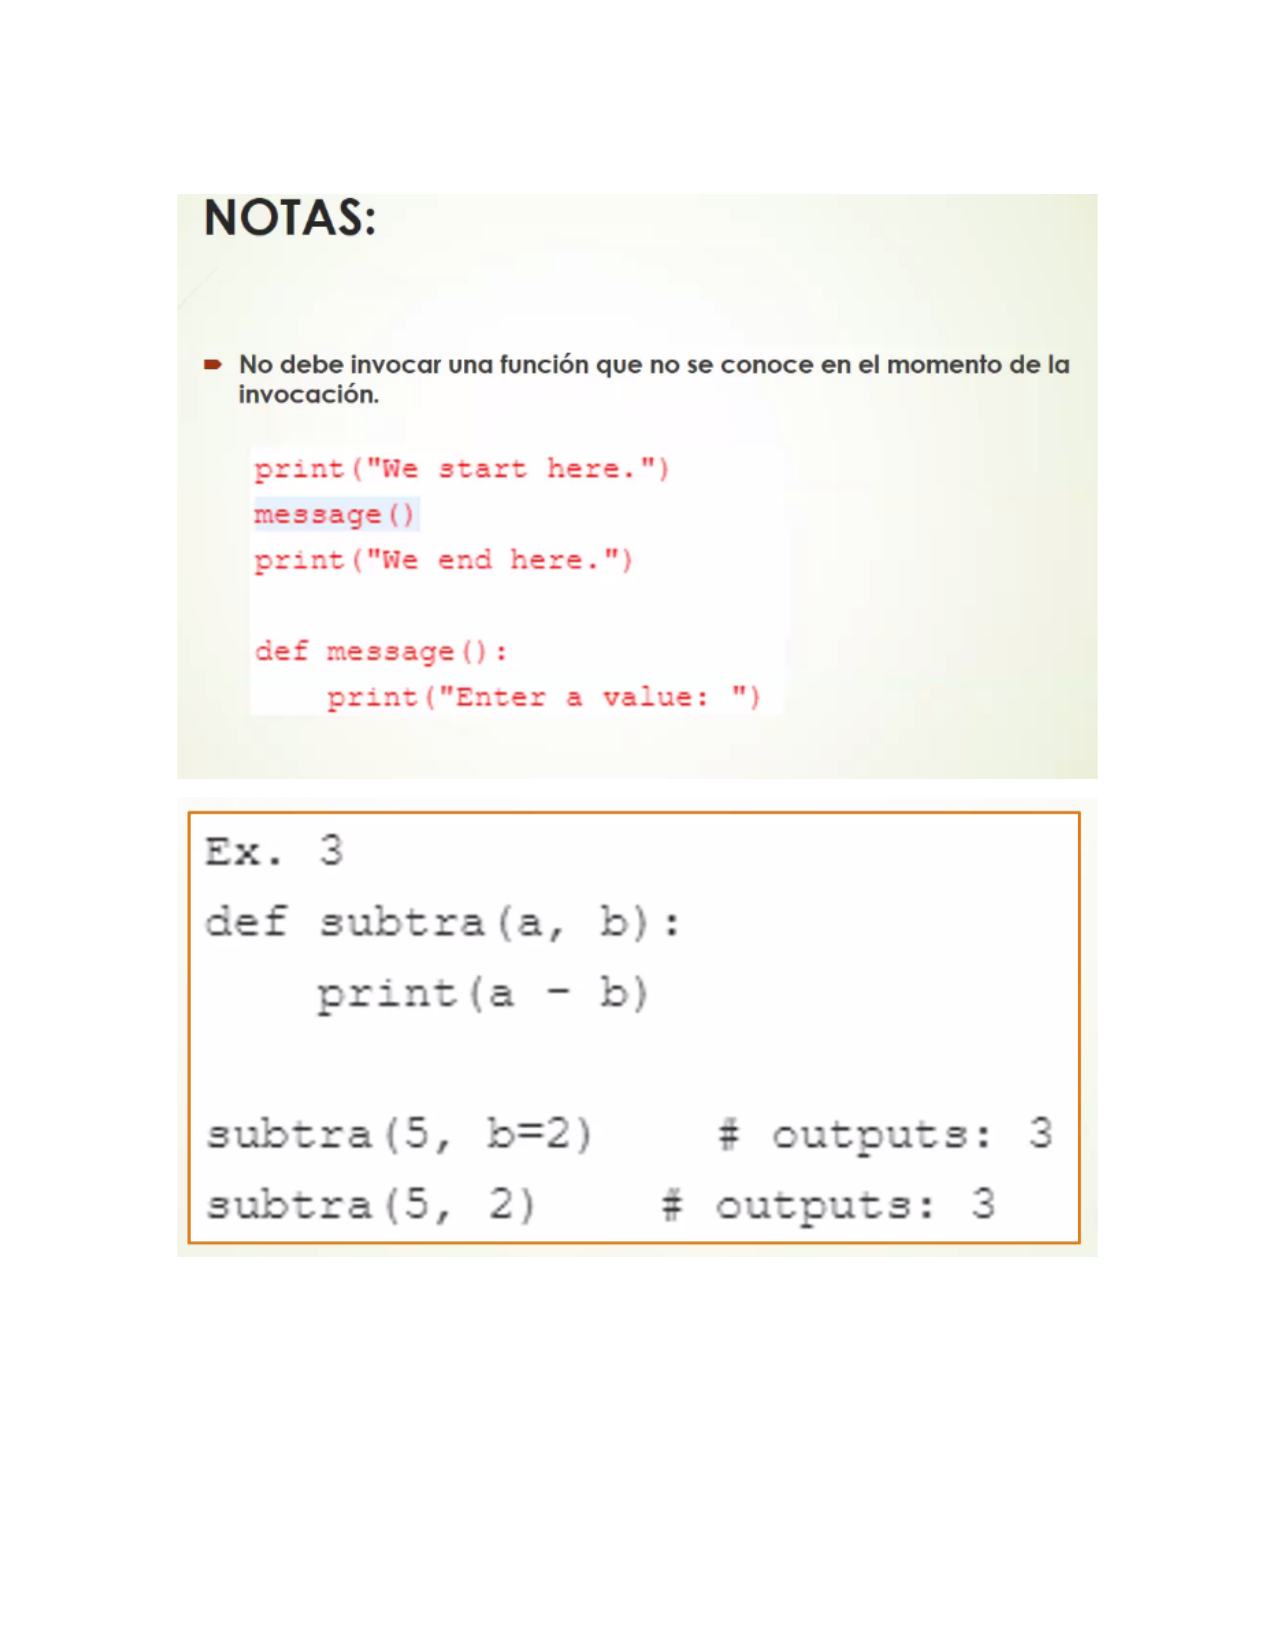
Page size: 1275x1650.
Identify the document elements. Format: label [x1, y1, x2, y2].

picture [177, 194, 1098, 779]
picture [177, 797, 1098, 1257]
